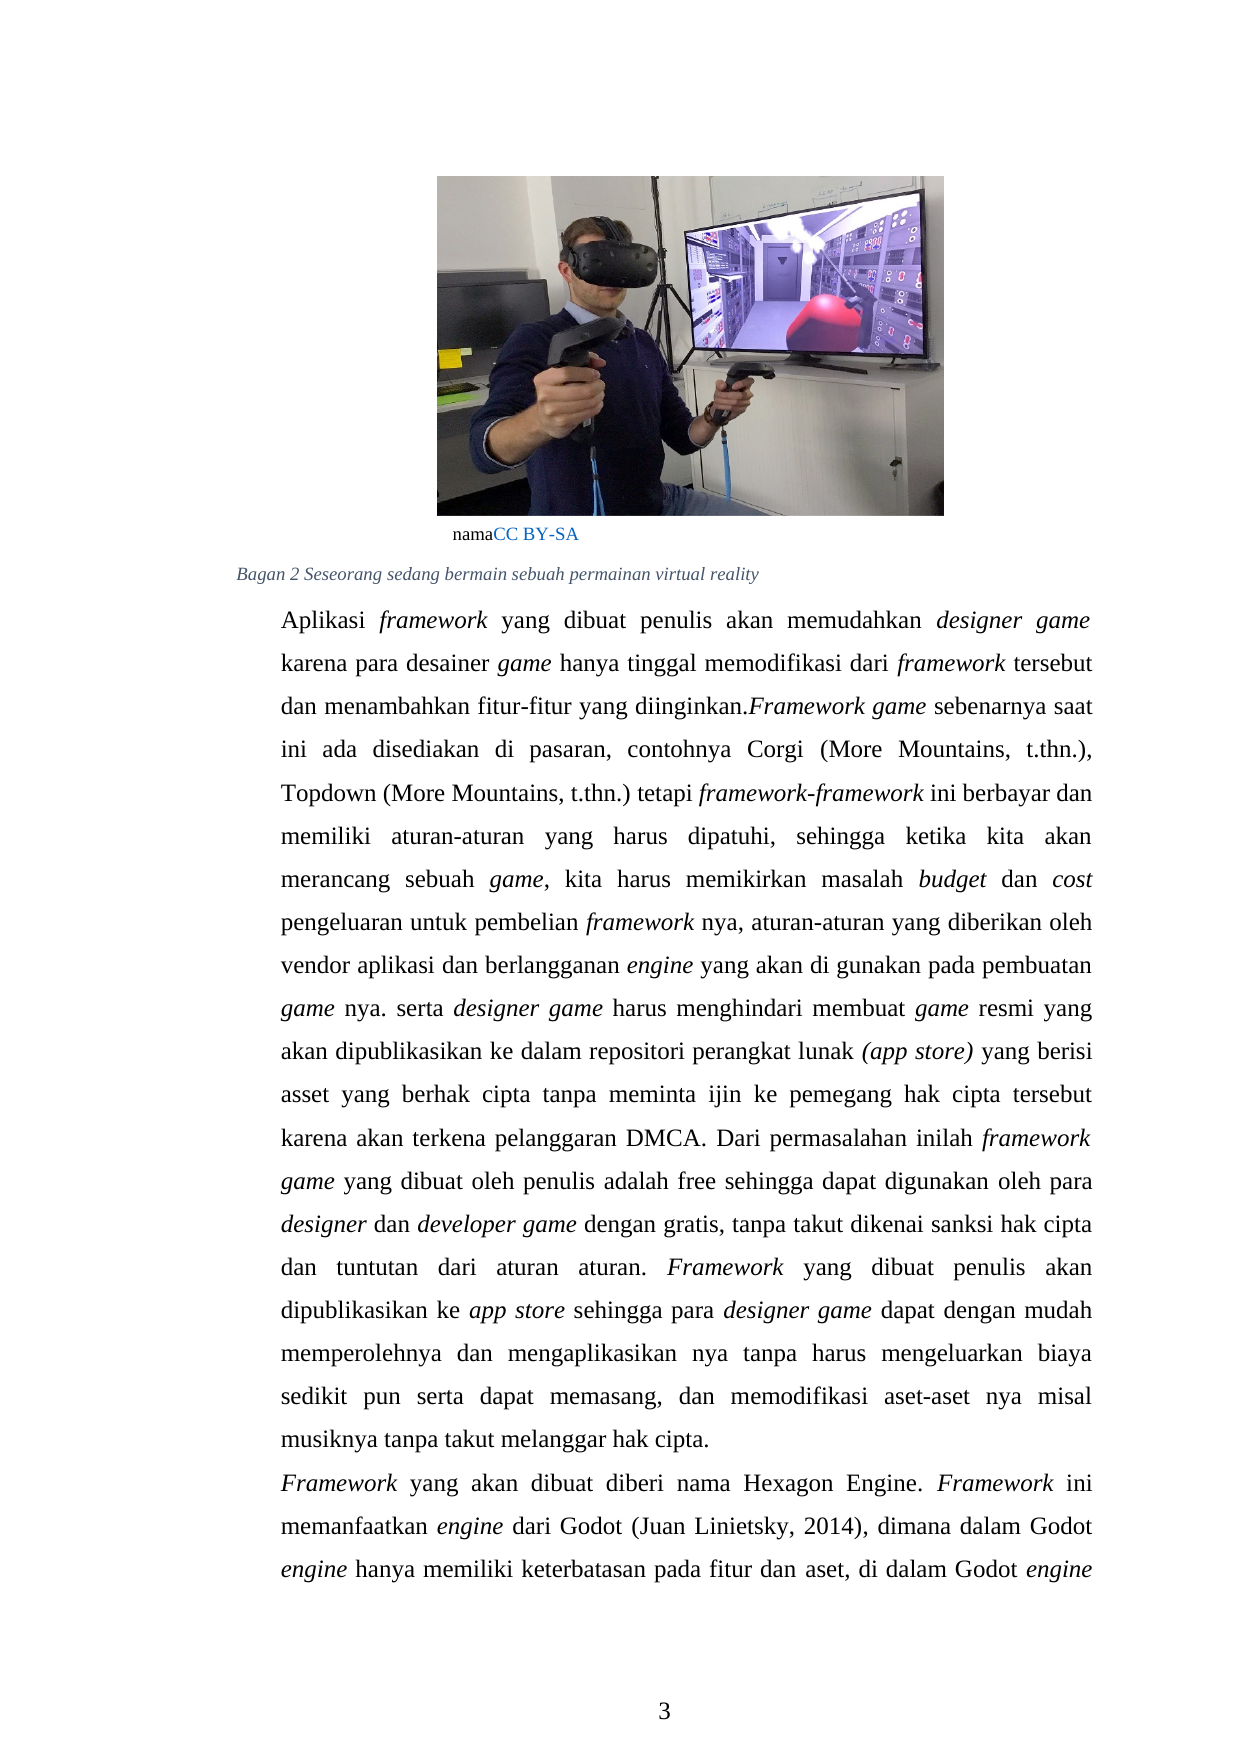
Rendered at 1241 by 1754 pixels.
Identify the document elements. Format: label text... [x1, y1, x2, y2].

text Aplikasi framework yang dibuat penulis akan memudahkan designer game karena para desainer game hanya tinggal memodifikasi dari framework tersebut dan menambahkan fitur-fitur yang diinginkan.Framework game sebenarnya saat ini ada disediakan di pasaran, contohnya Corgi, Topdown tetapi framework-framework ini berbayar dan memiliki aturan-aturan yang harus dipatuhi, sehingga ketika kita akan merancang sebuah game, kita harus memikirkan masalah budget dan cost pengeluaran untuk pembelian framework nya, aturan-aturan yang diberikan oleh vendor aplikasi dan berlangganan engine yang akan di gunakan pada pembuatan game nya. serta designer game harus menghindari membuat game resmi yang akan dipublikasikan ke dalam repositori perangkat lunak (app store) yang berisi asset yang berhak cipta tanpa meminta ijin ke pemegang hak cipta tersebut karena akan terkena pelanggaran DMCA. Dari permasalahan inilah framework game yang dibuat oleh penulis adalah free sehingga dapat digunakan oleh para designer dan developer game dengan gratis, tanpa takut dikenai sanksi hak cipta dan tuntutan dari aturan aturan. Framework yang dibuat penulis akan dipublikasikan ke app store sehingga para designer game dapat dengan mudah memperolehnya dan mengaplikasikan nya tanpa harus mengeluarkan biaya sedikit pun serta dapat memasang, dan memodifikasi aset-aset nya misal musiknya tanpa takut melanggar hak cipta. [281, 605, 1092, 1453]
picture [437, 176, 944, 515]
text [281, 1468, 1092, 1583]
